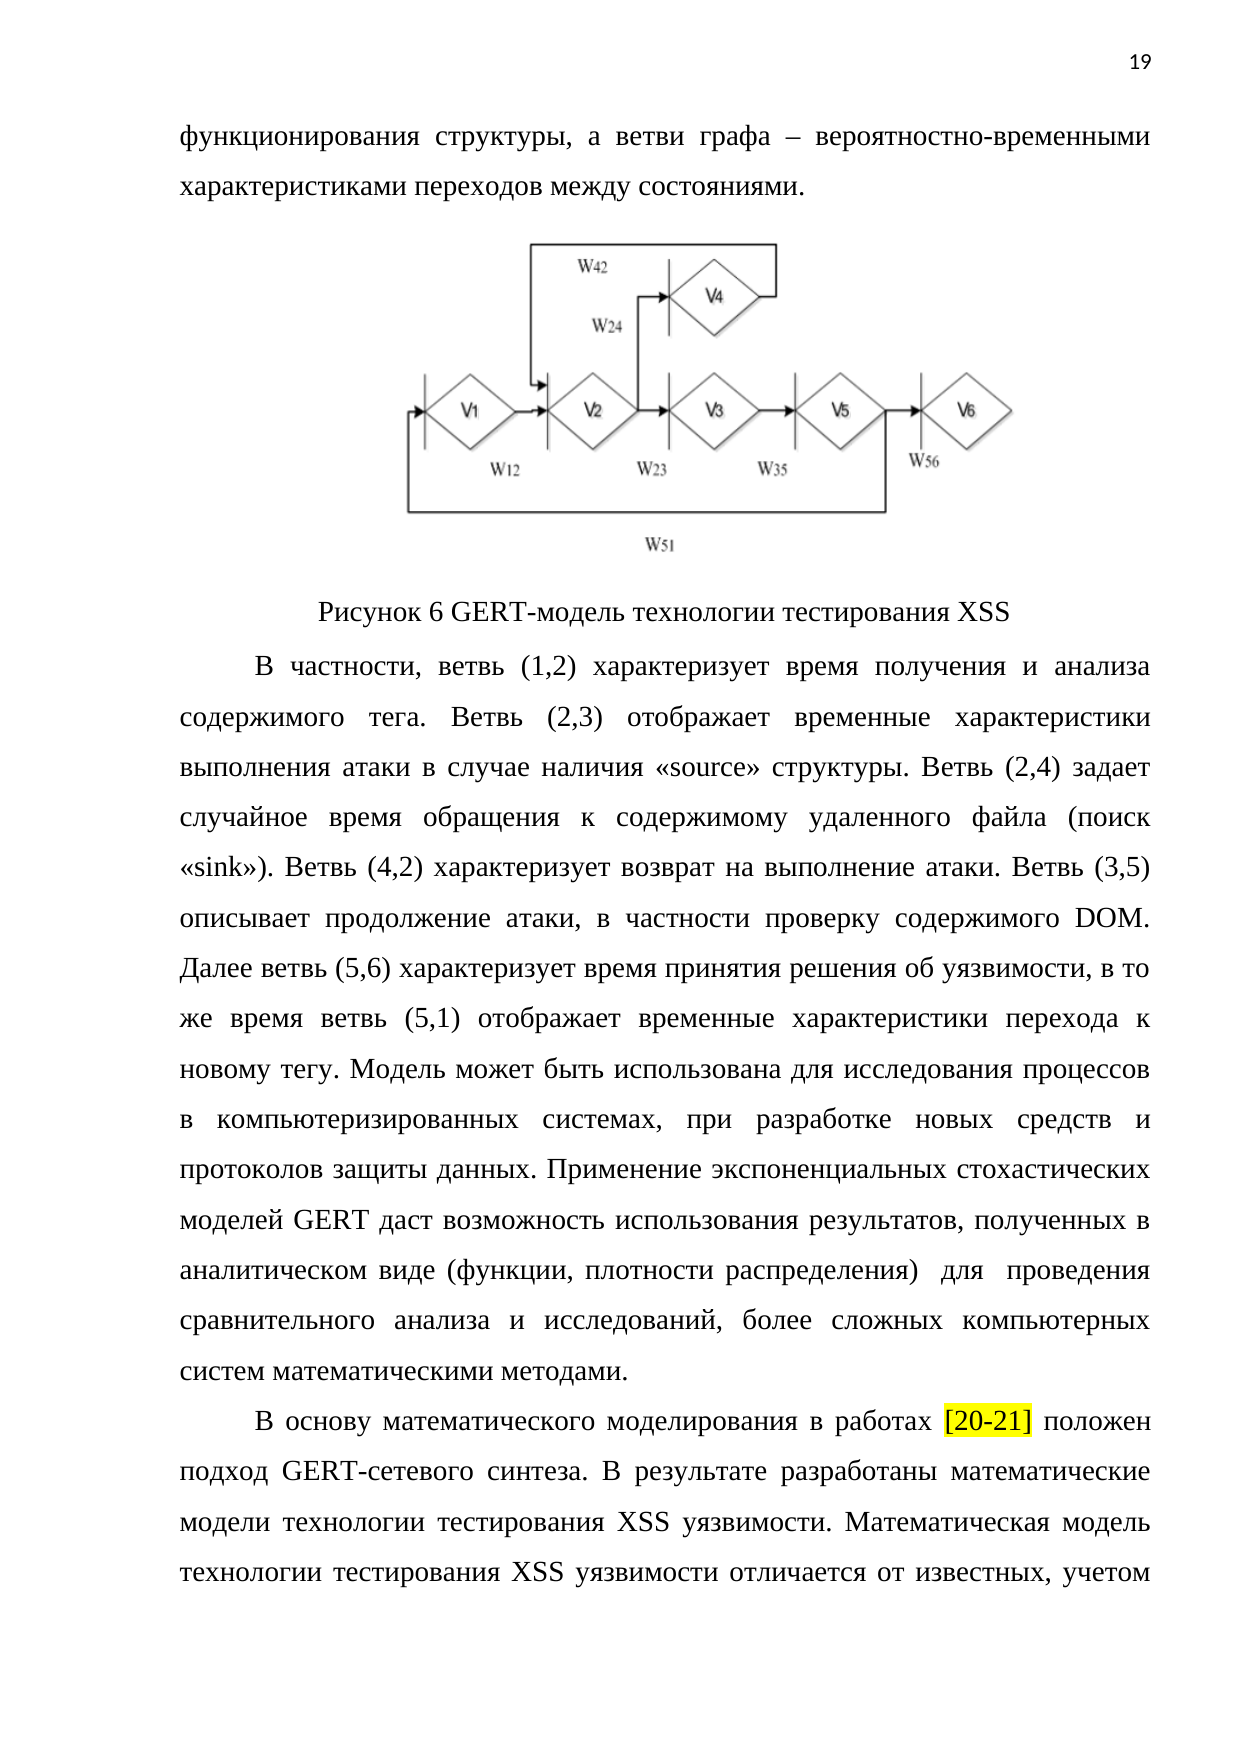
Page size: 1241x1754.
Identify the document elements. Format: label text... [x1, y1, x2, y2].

picture [383, 239, 1023, 560]
text В частности, ветвь (1,2) характеризует время получения и анализа содержимого тега. Ветвь (2,3) отображает временные характеристики выполнения атаки в случае наличия «sourсe» структуры. Ветвь (2,4) задает случайное время обращения к содержимому удаленного файла (поиск «sink»). Ветвь (4,2) характеризует возврат на выполнение атаки. Ветвь (3,5) описывает продолжение атаки, в частности проверку содержимого DOM. Далее ветвь (5,6) характеризует время принятия решения об уязвимости, в то же время ветвь (5,1) отображает временные характеристики перехода к новому тегу. Модель может быть использована для исследования процессов в компьютеризированных системах, при разработке новых средств и протоколов защиты данных. Применение экспоненциальных стохастических моделей GERT даст возможность использования результатов, полученных в аналитическом виде (функции, плотности распределения) для проведения сравнительного анализа и исследований, более сложных компьютерных систем математическими методами. [179, 648, 1151, 1386]
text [179, 118, 1151, 202]
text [179, 1403, 1151, 1587]
text Рисунок 6 GERT-модель технологии тестирования XSS [177, 594, 1151, 627]
